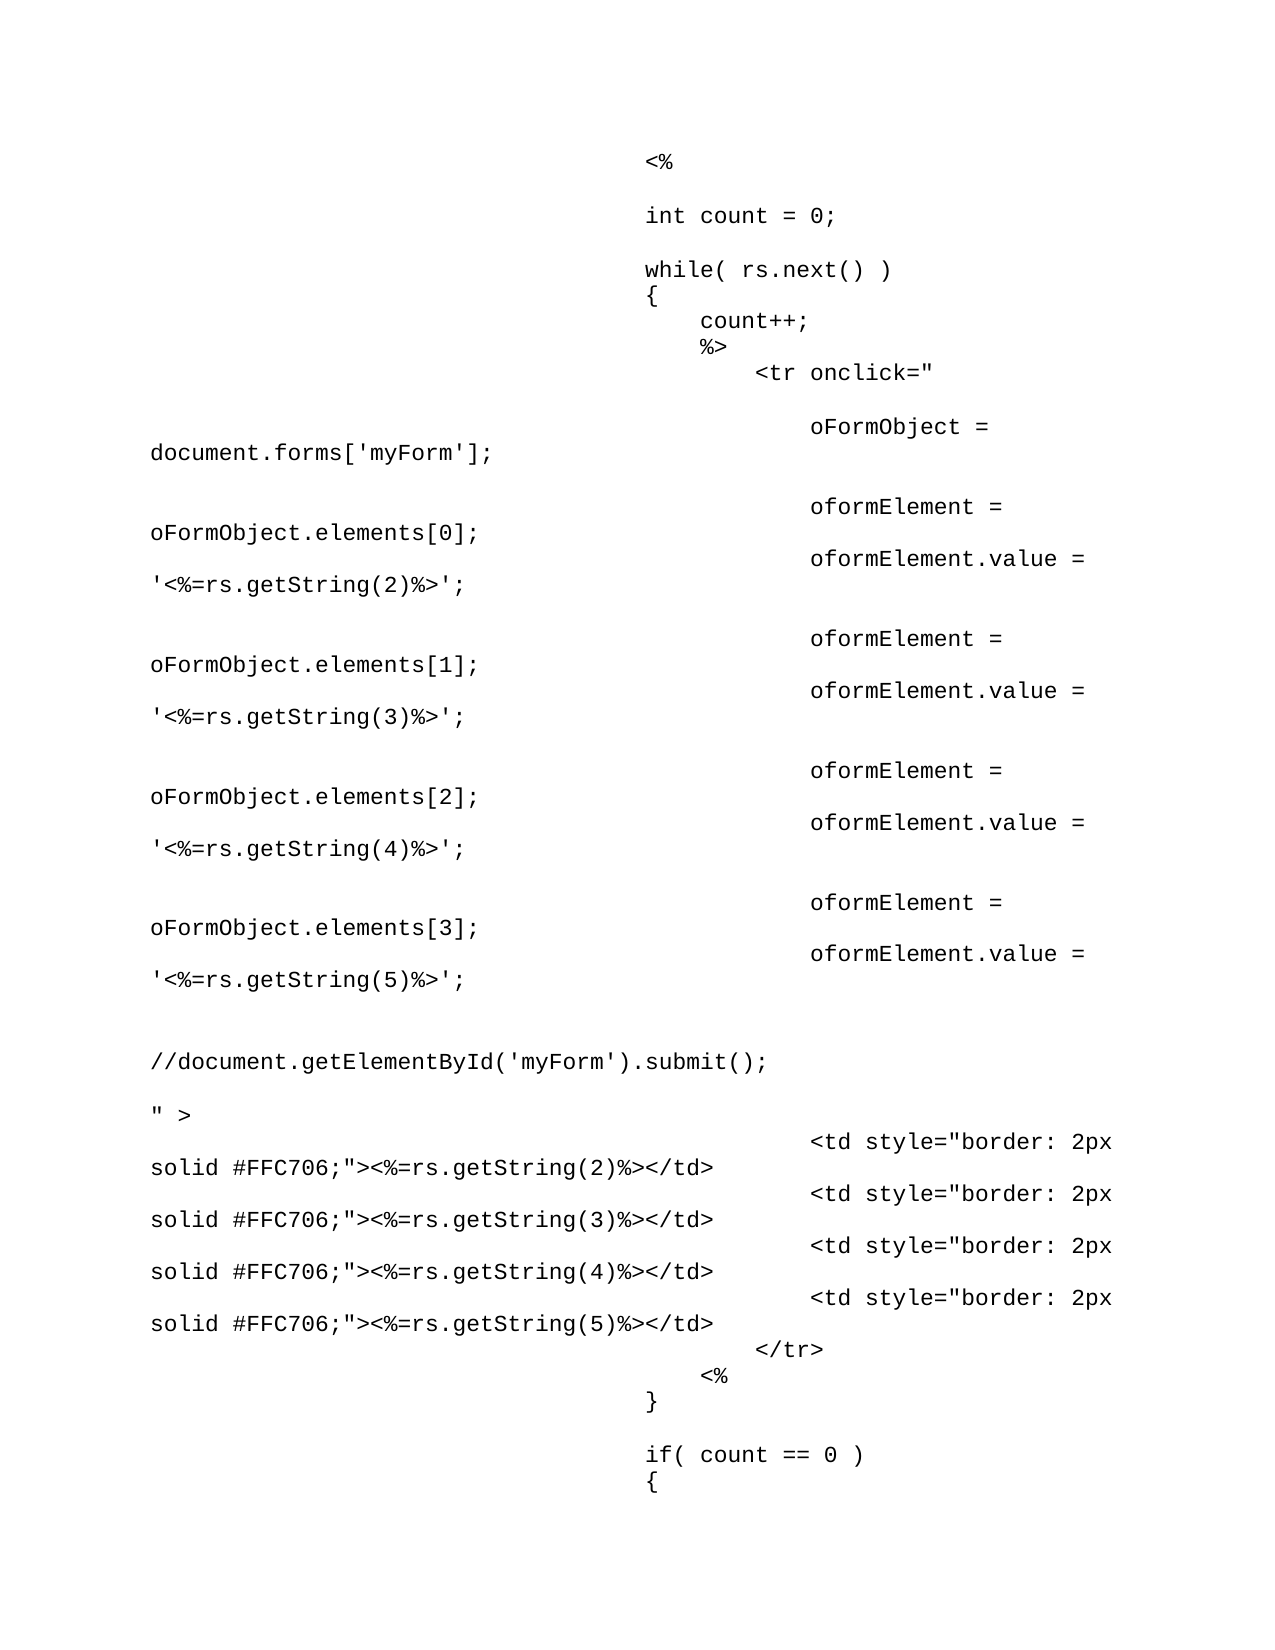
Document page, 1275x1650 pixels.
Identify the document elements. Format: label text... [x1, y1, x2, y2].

text <td style="border: 2px solid #FFC706;"><%=rs.getString(4)%></td> [150, 1234, 1125, 1286]
text <tr onclick=" [150, 362, 1125, 388]
text oformElement.value = '<%=rs.getString(2)%>'; [150, 547, 1125, 599]
text { [150, 1470, 1125, 1496]
text oformElement = oFormObject.elements[1]; [150, 627, 1125, 679]
text </tr> [150, 1338, 1125, 1364]
text <% [150, 150, 1125, 176]
text oformElement = oFormObject.elements[0]; [150, 496, 1125, 547]
text <td style="border: 2px solid #FFC706;"><%=rs.getString(3)%></td> [150, 1182, 1125, 1234]
text oformElement.value = '<%=rs.getString(3)%>'; [150, 679, 1125, 731]
text <td style="border: 2px solid #FFC706;"><%=rs.getString(5)%></td> [150, 1286, 1125, 1338]
text oformElement = oFormObject.elements[2]; [150, 759, 1125, 811]
text %> [150, 336, 1125, 362]
text } [150, 1390, 1125, 1416]
text oformElement = oFormObject.elements[3]; [150, 891, 1125, 943]
text " > [150, 1077, 1125, 1131]
text count++; [150, 310, 1125, 336]
text while( rs.next() ) [150, 258, 1125, 284]
text oFormObject = document.forms['myForm']; [150, 416, 1125, 467]
text //document.getElementById('myForm').submit(); [150, 1023, 1125, 1077]
text { [150, 284, 1125, 310]
text if( count == 0 ) [150, 1444, 1125, 1470]
text <td style="border: 2px solid #FFC706;"><%=rs.getString(2)%></td> [150, 1131, 1125, 1182]
text <% [150, 1364, 1125, 1390]
text int count = 0; [150, 204, 1125, 230]
text oformElement.value = '<%=rs.getString(5)%>'; [150, 943, 1125, 994]
text oformElement.value = '<%=rs.getString(4)%>'; [150, 811, 1125, 863]
